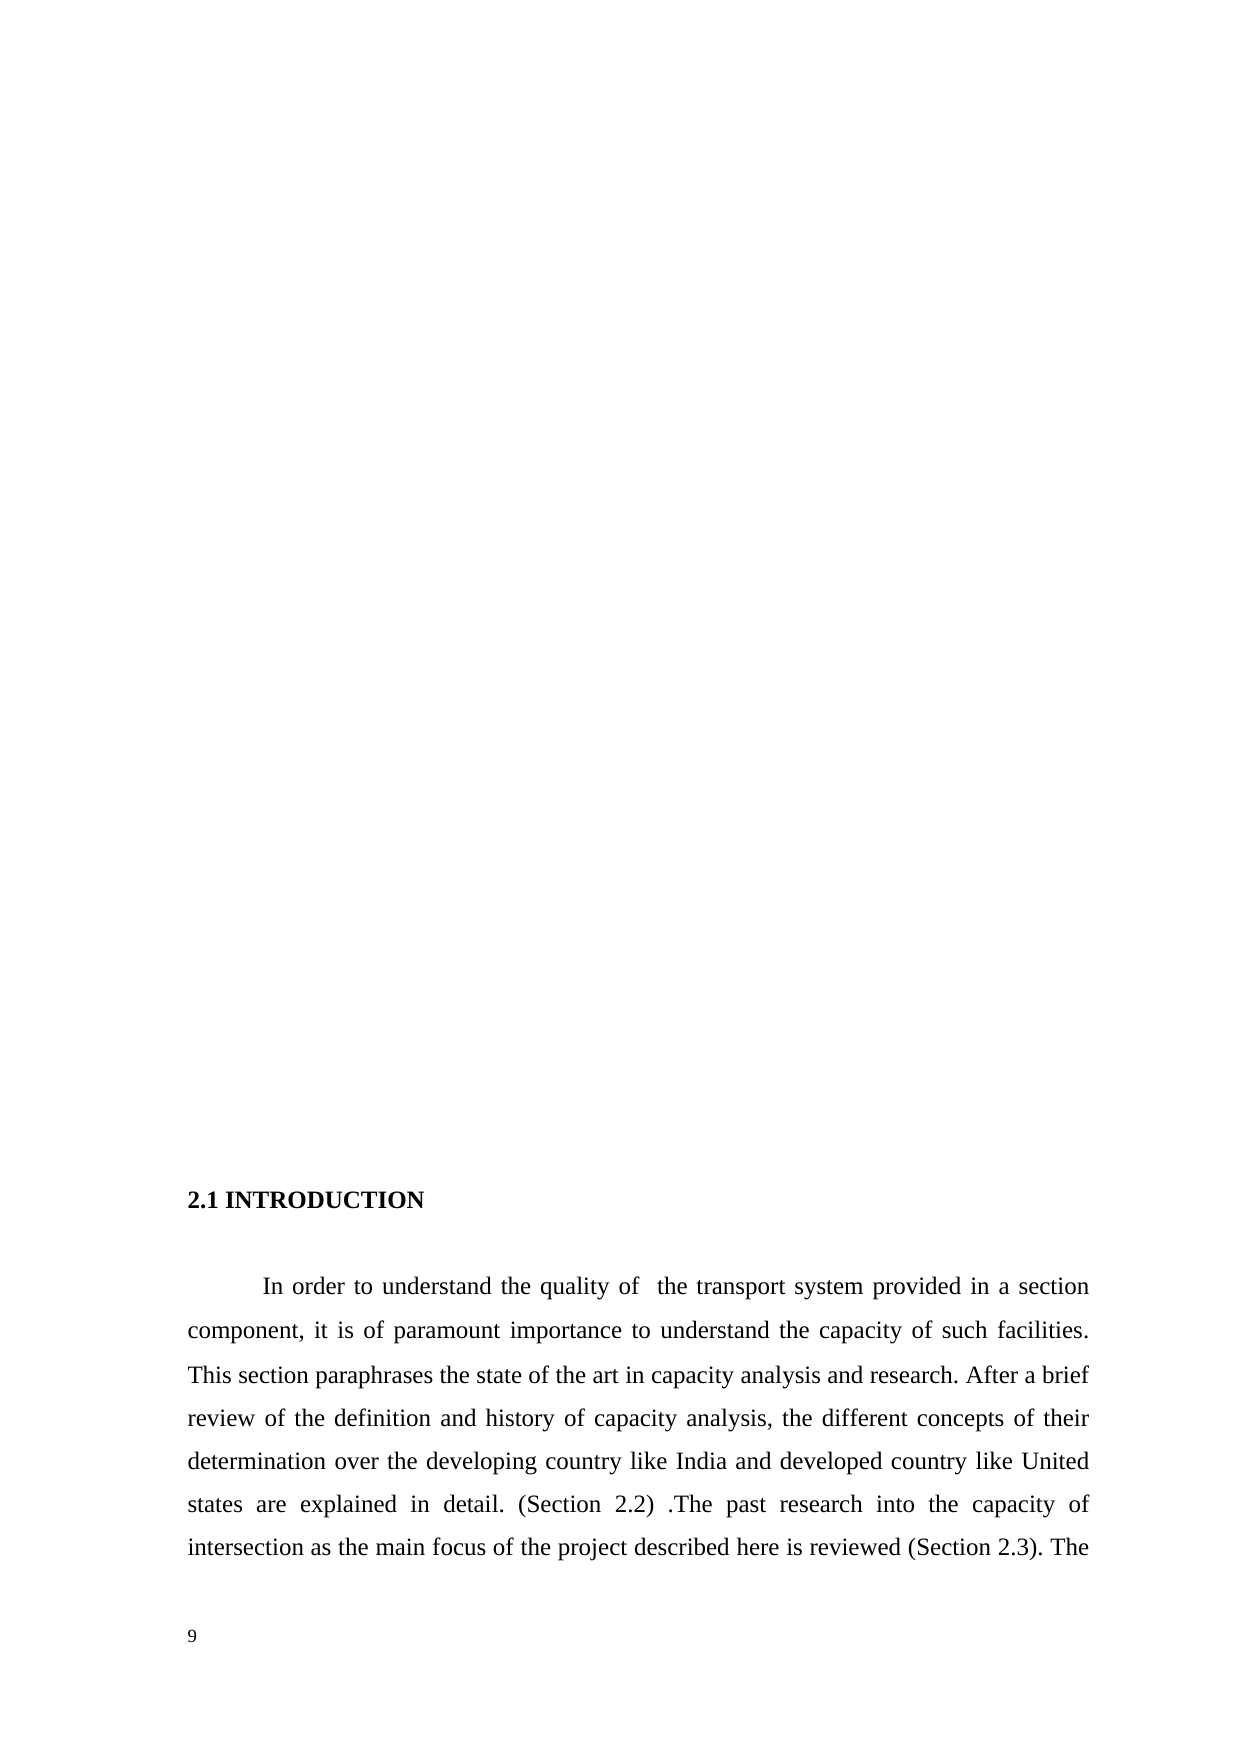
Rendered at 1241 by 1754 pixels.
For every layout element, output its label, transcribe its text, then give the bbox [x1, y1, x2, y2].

text 2.1 INTRODUCTION [187, 1185, 1090, 1214]
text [187, 1271, 1090, 1561]
